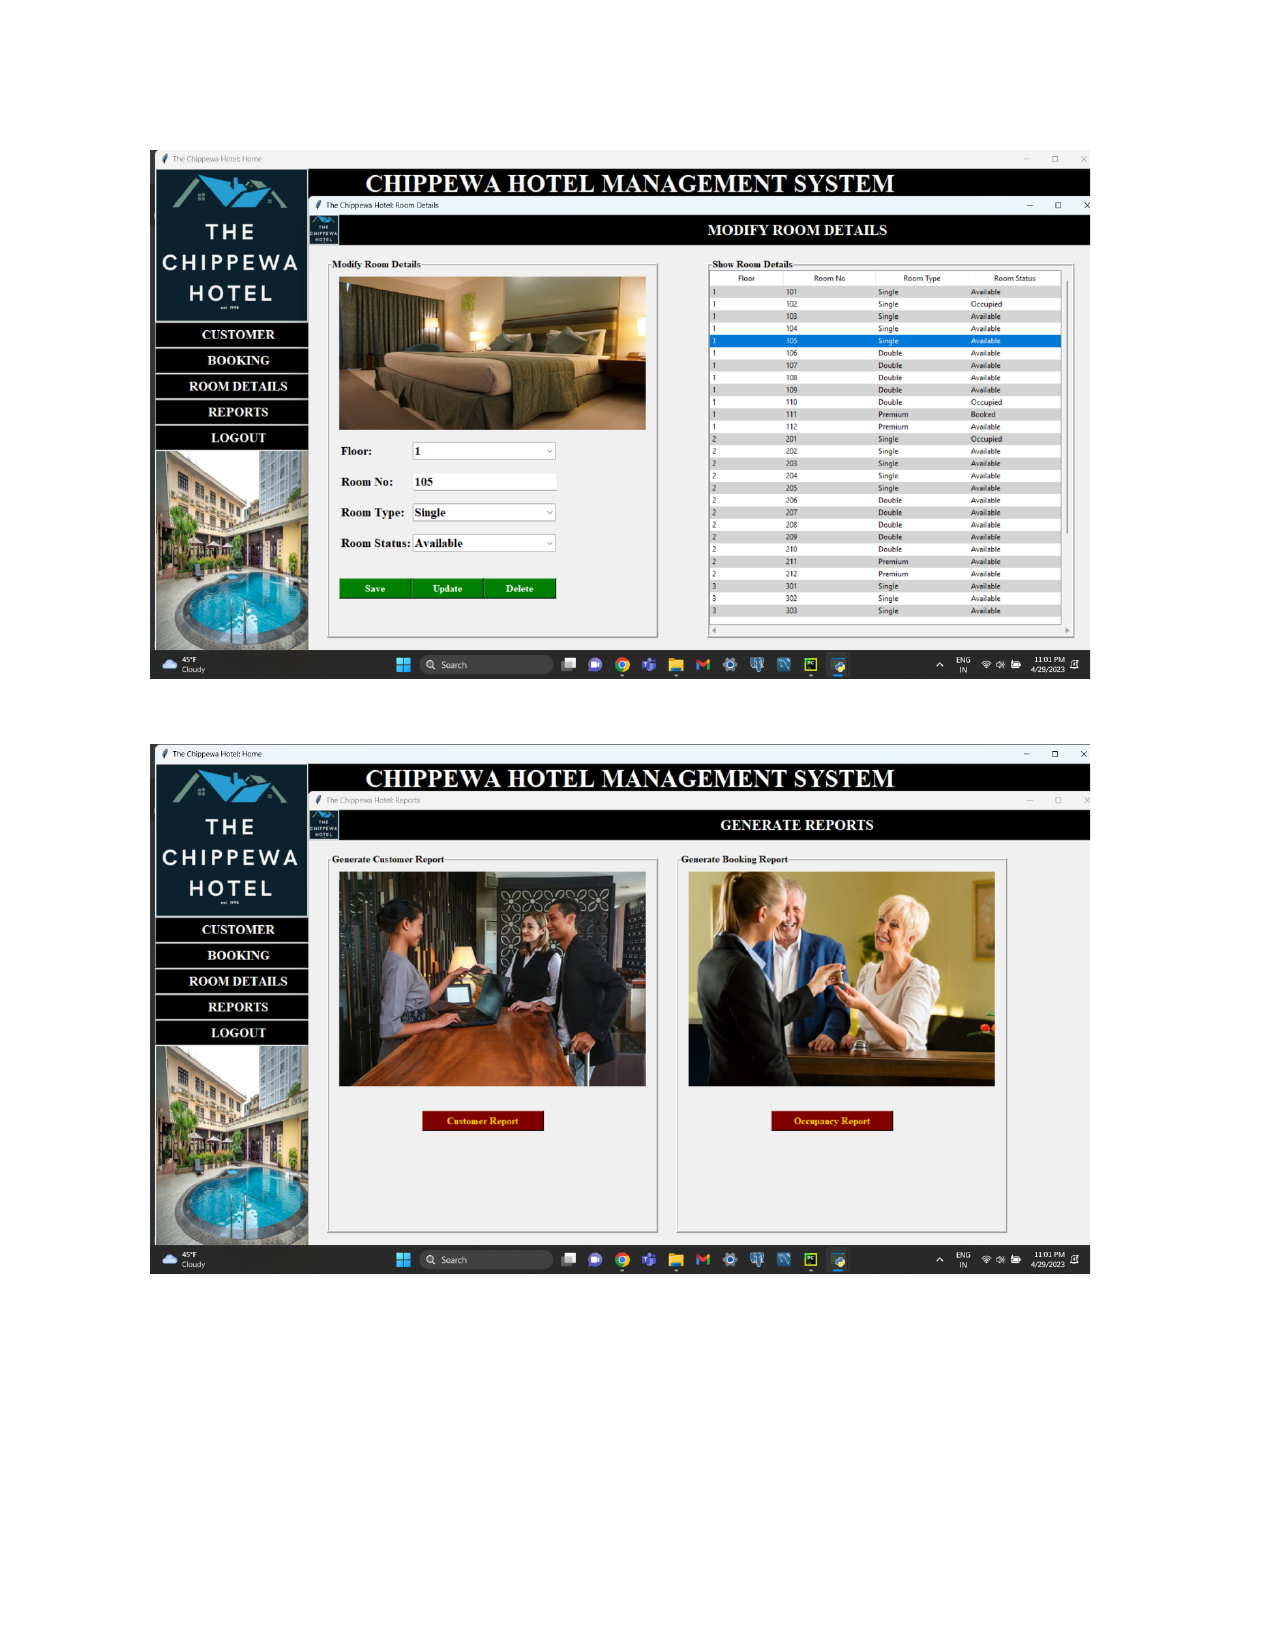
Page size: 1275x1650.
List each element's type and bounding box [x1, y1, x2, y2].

picture [150, 150, 1091, 679]
picture [150, 744, 1091, 1274]
